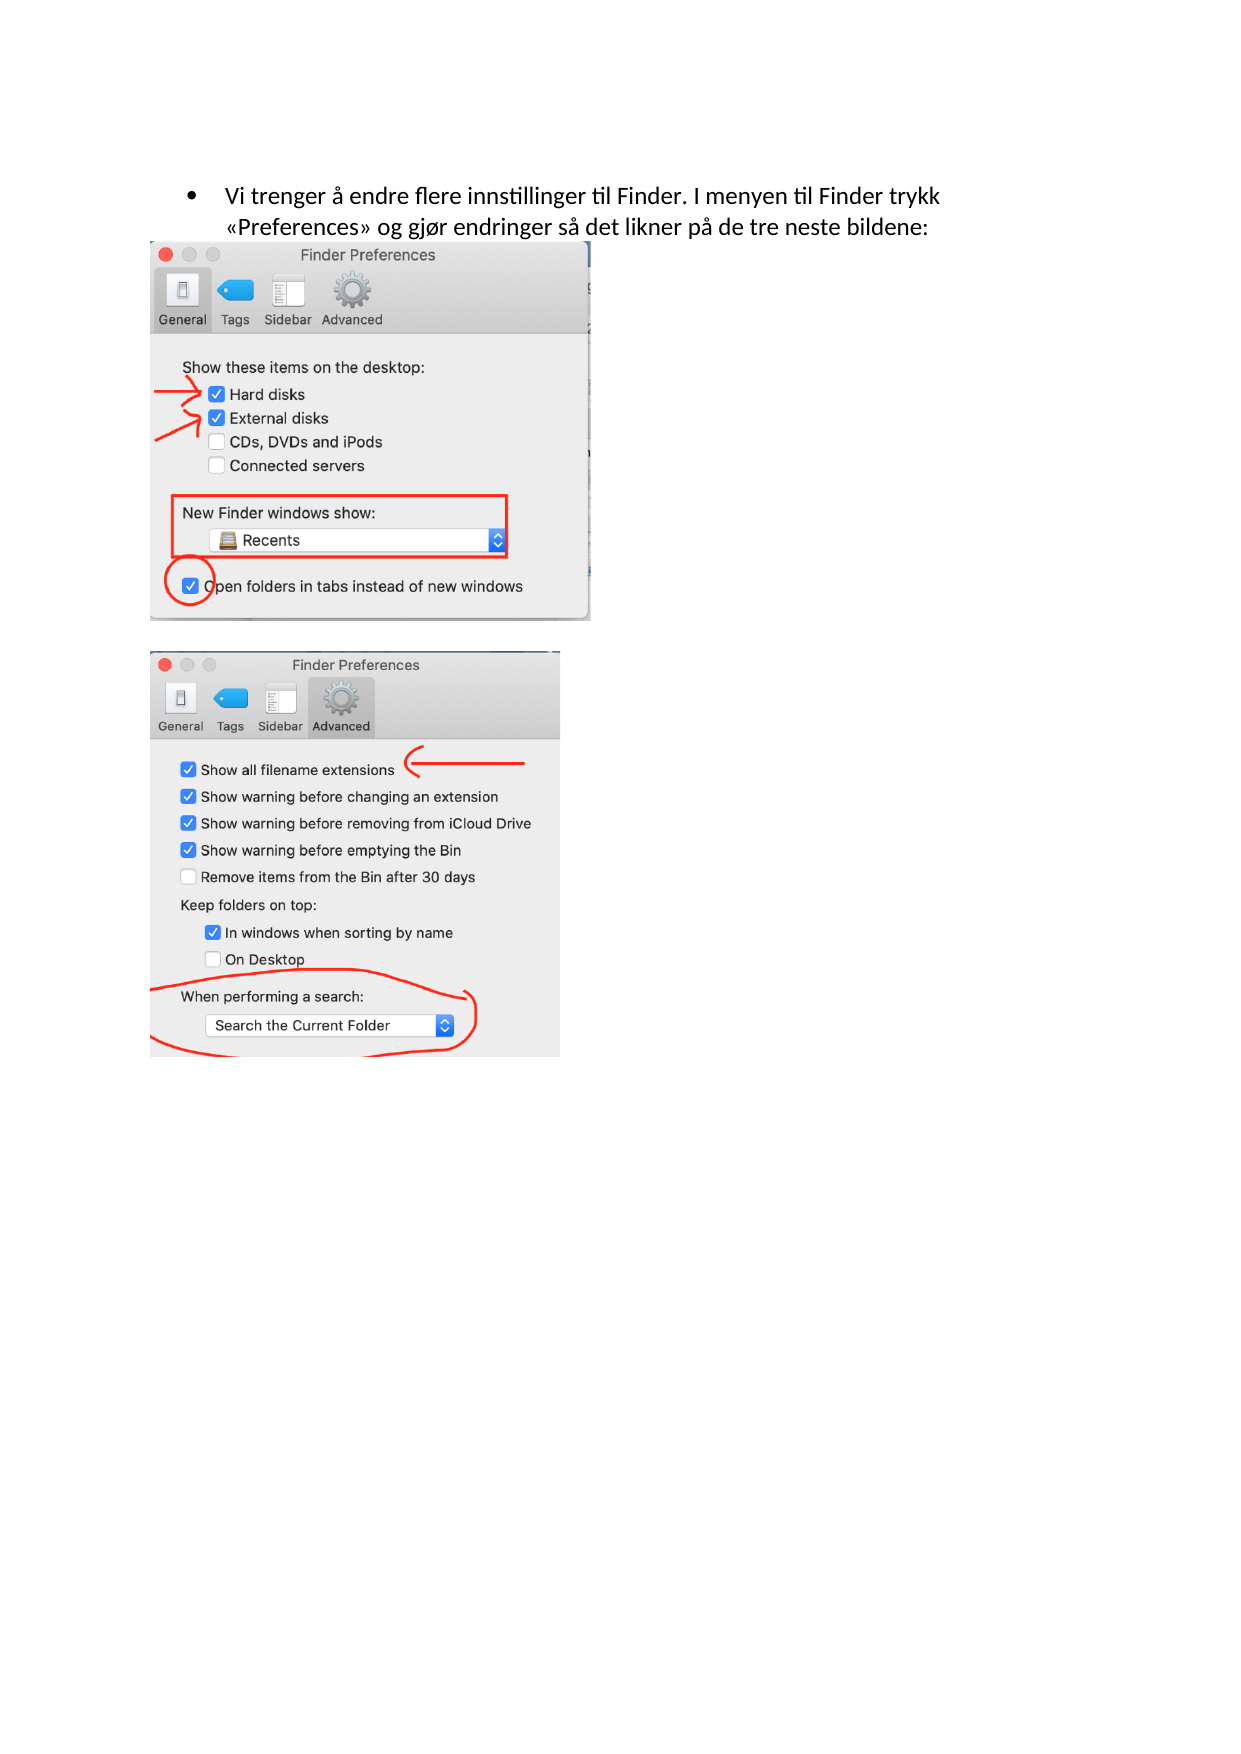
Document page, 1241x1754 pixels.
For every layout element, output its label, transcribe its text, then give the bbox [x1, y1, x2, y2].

picture [150, 651, 561, 1057]
picture [150, 241, 591, 621]
list Vi trenger å endre flere innstillinger til Finder. I menyen til Finder trykk «Preferences» og gjør endringer så det likner på de tre neste bildene: [187, 181, 1090, 242]
